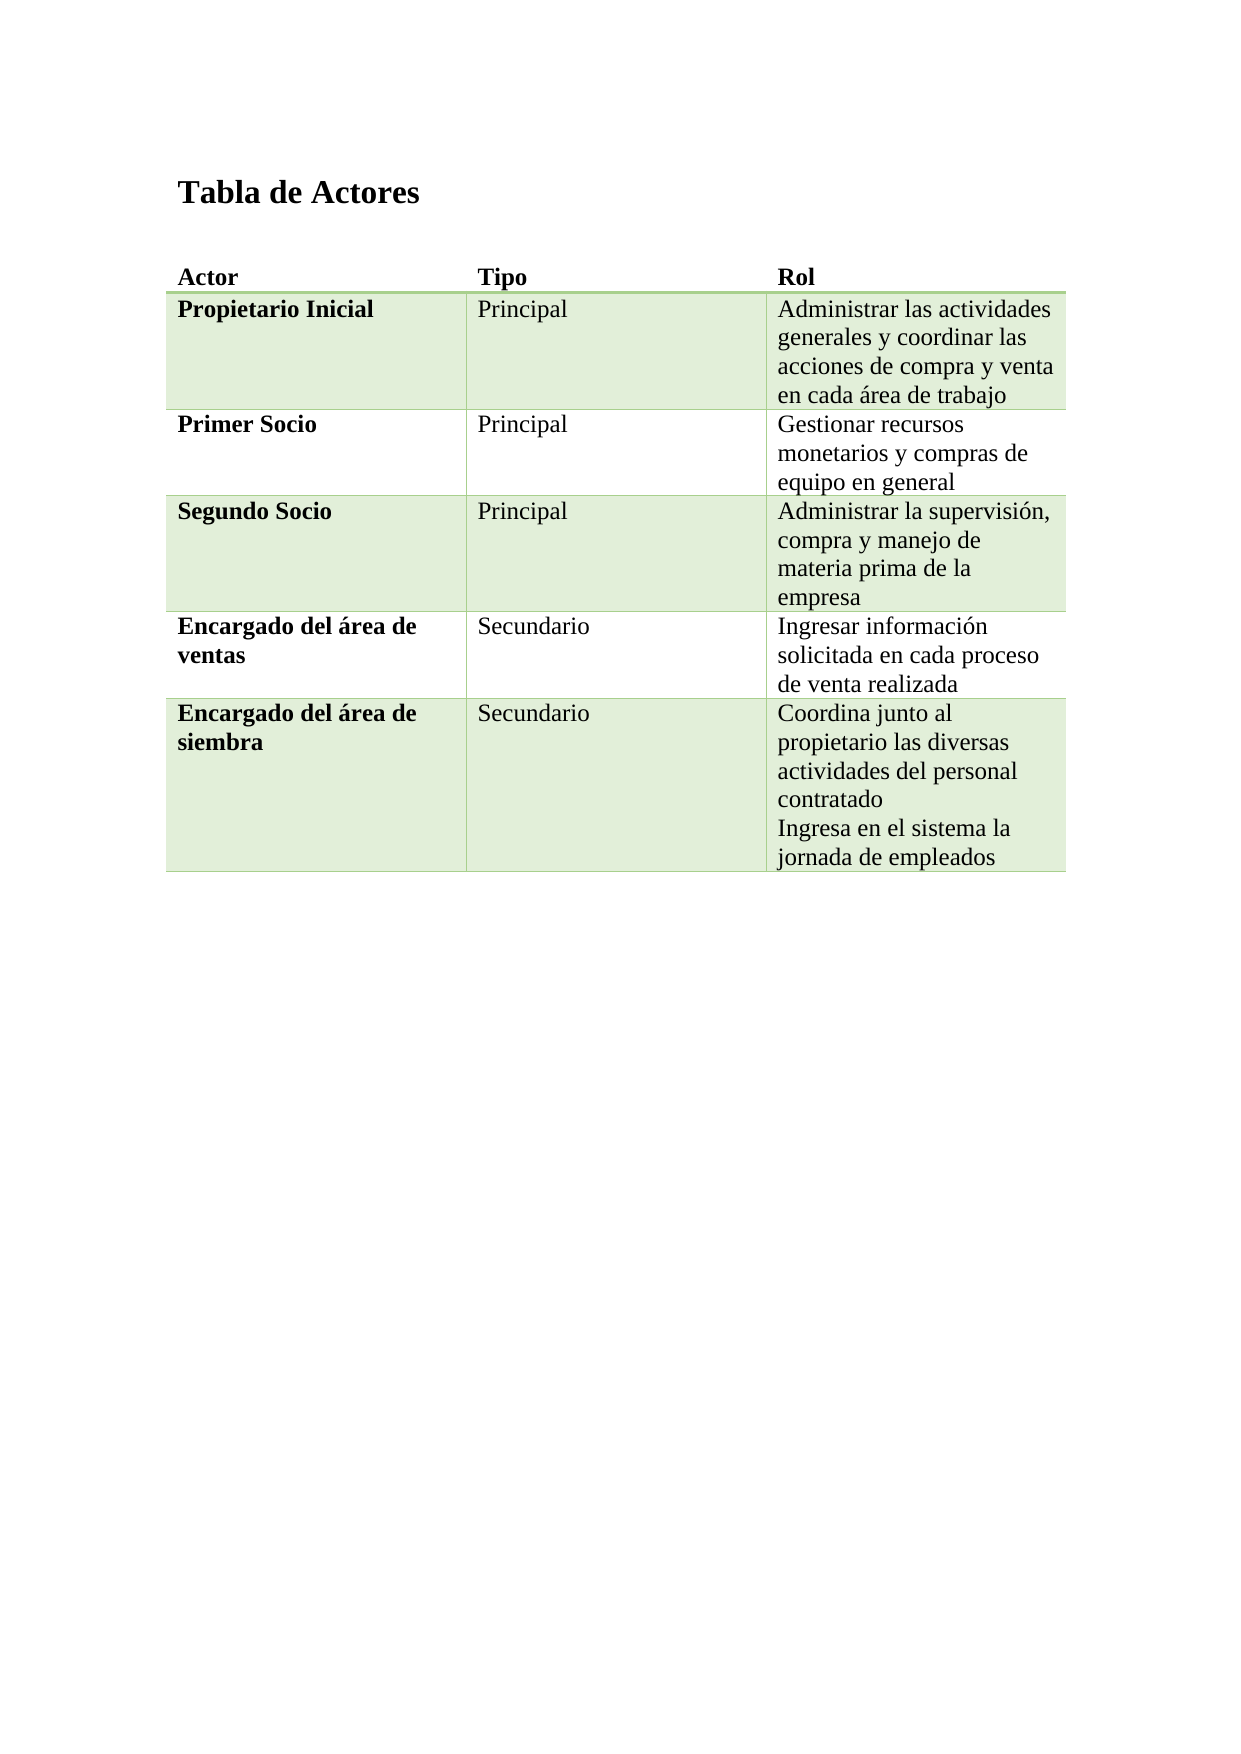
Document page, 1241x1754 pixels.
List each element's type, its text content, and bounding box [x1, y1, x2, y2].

table_cell Secundario [467, 699, 766, 871]
table_header Tipo [466, 262, 766, 291]
table_cell Segundo Socio [166, 496, 466, 611]
table_cell Principal [467, 496, 766, 611]
table_cell Ingresar información solicitada en cada proceso de venta realizada [767, 612, 1066, 698]
table_cell Encargado del área de siembra [166, 699, 466, 871]
table_cell Administrar las actividades generales y coordinar las acciones de compra y venta en cada área de trabajo [767, 294, 1066, 409]
table_cell Principal [467, 294, 766, 409]
subtitle Tabla de Actores [177, 173, 1063, 211]
table_cell Coordina junto al propietario las diversas actividades del personal contratado Ingresa en el sistema la jornada de empleados [767, 699, 1066, 871]
table_cell Principal [467, 410, 766, 495]
table_cell Propietario Inicial [166, 294, 466, 409]
table_cell Primer Socio [166, 410, 466, 495]
table_cell Encargado del área de ventas [166, 612, 466, 698]
table_cell Gestionar recursos monetarios y compras de equipo en general [767, 410, 1066, 495]
table_cell Secundario [467, 612, 766, 698]
table_header Actor [166, 262, 466, 291]
table_header Rol [766, 262, 1066, 291]
table_cell Administrar la supervisión, compra y manejo de materia prima de la empresa [767, 496, 1066, 611]
